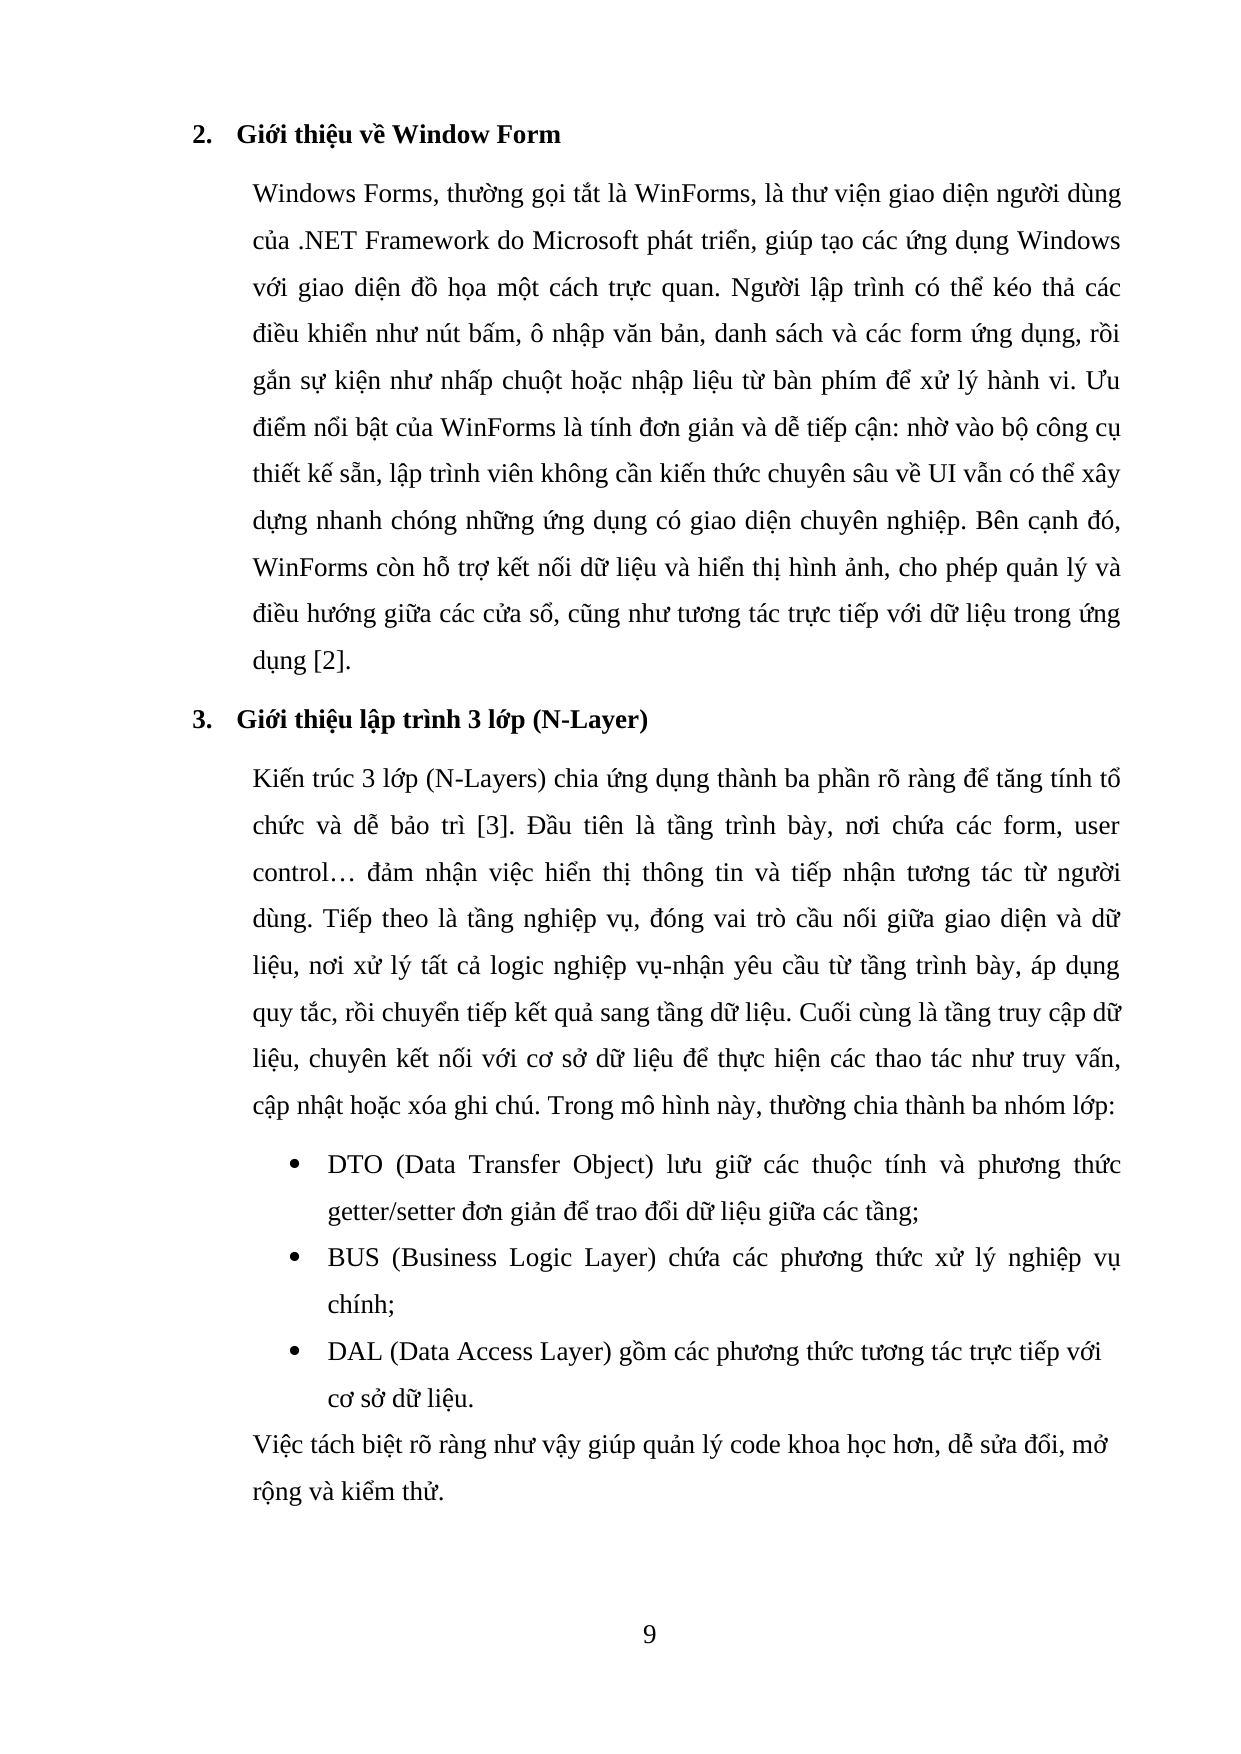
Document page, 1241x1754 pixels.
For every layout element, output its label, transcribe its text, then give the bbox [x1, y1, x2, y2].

subtitle Giới thiệu lập trình 3 lớp (N-Layer) [192, 703, 1122, 734]
text Windows Forms, thường gọi tắt là WinForms, là thư viện giao diện người dùng của .NET Framework do Microsoft phát triển, giúp tạo các ứng dụng Windows với giao diện đồ họa một cách trực quan. Người lập trình có thể kéo thả các điều khiển như nút bấm, ô nhập văn bản, danh sách và các form ứng dụng, rồi gắn sự kiện như nhấp chuột hoặc nhập liệu từ bàn phím để xử lý hành vi. Ưu điểm nổi bật của WinForms là tính đơn giản và dễ tiếp cận: nhờ vào bộ công cụ thiết kế sẵn, lập trình viên không cần kiến thức chuyên sâu về UI vẫn có thể xây dựng nhanh chóng những ứng dụng có giao diện chuyên nghiệp. Bên cạnh đó, WinForms còn hỗ trợ kết nối dữ liệu và hiển thị hình ảnh, cho phép quản lý và điều hướng giữa các cửa sổ, cũng như tương tác trực tiếp với dữ liệu trong ứng dụng [2]. [252, 177, 1122, 675]
list BUS (Business Logic Layer) chứa các phương thức xử lý nghiệp vụ chính; [290, 1242, 1122, 1319]
list DAL (Data Access Layer) gồm các phương thức tương tác trực tiếp với cơ sở dữ liệu. [290, 1335, 1122, 1413]
list DTO (Data Transfer Object) lưu giữ các thuộc tính và phương thức getter/setter đơn giản để trao đổi dữ liệu giữa các tầng; [290, 1148, 1122, 1226]
subtitle Giới thiệu về Window Form [192, 118, 1122, 149]
text Việc tách biệt rõ ràng như vậy giúp quản lý code khoa học hơn, dễ sửa đổi, mở rộng và kiểm thử. [252, 1428, 1122, 1506]
text Kiến trúc 3 lớp (N-Layers) chia ứng dụng thành ba phần rõ ràng để tăng tính tổ chức và dễ bảo trì [3]. Đầu tiên là tầng trình bày, nơi chứa các form, user control… đảm nhận việc hiển thị thông tin và tiếp nhận tương tác từ người dùng. Tiếp theo là tầng nghiệp vụ, đóng vai trò cầu nối giữa giao diện và dữ liệu, nơi xử lý tất cả logic nghiệp vụ-nhận yêu cầu từ tầng trình bày, áp dụng quy tắc, rồi chuyển tiếp kết quả sang tầng dữ liệu. Cuối cùng là tầng truy cập dữ liệu, chuyên kết nối với cơ sở dữ liệu để thực hiện các thao tác như truy vấn, cập nhật hoặc xóa ghi chú. Trong mô hình này, thường chia thành ba nhóm lớp: [252, 762, 1122, 1120]
